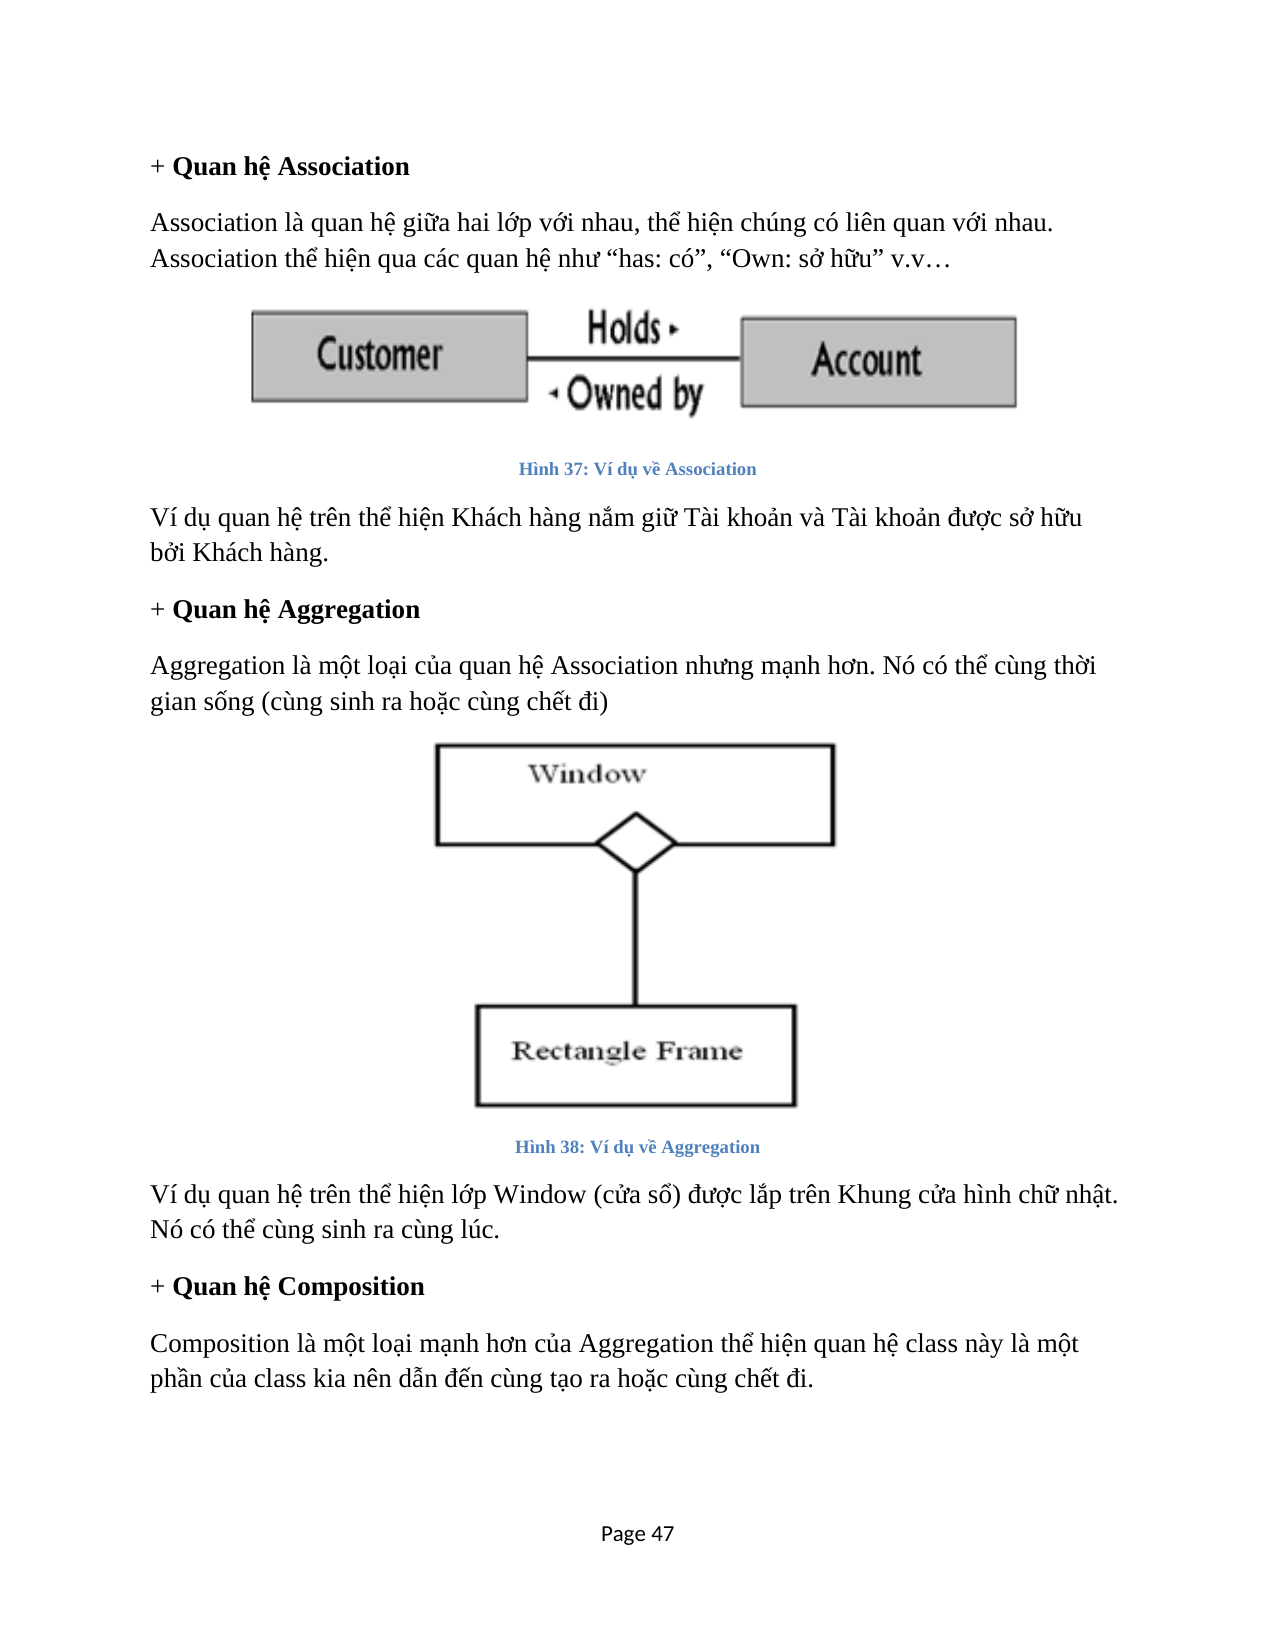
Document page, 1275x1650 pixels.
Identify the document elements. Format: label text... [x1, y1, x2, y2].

picture [432, 741, 843, 1111]
text Ví dụ quan hệ trên thể hiện lớp Window (cửa sổ) được lắp trên Khung cửa hình chữ nhật. Nó có thể cùng sinh ra cùng lúc. [150, 1178, 1125, 1245]
text + Quan hệ Composition [150, 1270, 1125, 1301]
text + Quan hệ Association [150, 150, 1125, 181]
text Composition là một loại mạnh hơn của Aggregation thể hiện quan hệ class này là một phần của class kia nên dẫn đến cùng tạo ra hoặc cùng chết đi. [150, 1327, 1125, 1394]
text Ví dụ quan hệ trên thể hiện Khách hàng nắm giữ Tài khoản và Tài khoản được sở hữu bởi Khách hàng. [150, 501, 1125, 567]
text Hình 38: Ví dụ về Aggregation [150, 1136, 1125, 1157]
text + Quan hệ Aggregation [150, 593, 1125, 624]
text Aggregation là một loại của quan hệ Association nhưng mạnh hơn. Nó có thể cùng thời gian sống (cùng sinh ra hoặc cùng chết đi) [150, 649, 1125, 716]
picture [248, 298, 1027, 434]
text Association là quan hệ giữa hai lớp với nhau, thể hiện chúng có liên quan với nhau. Association thể hiện qua các quan hệ như “has: có”, “Own: sở hữu” v.v… [150, 207, 1125, 273]
text Hình 37: Ví dụ về Association [150, 458, 1125, 480]
